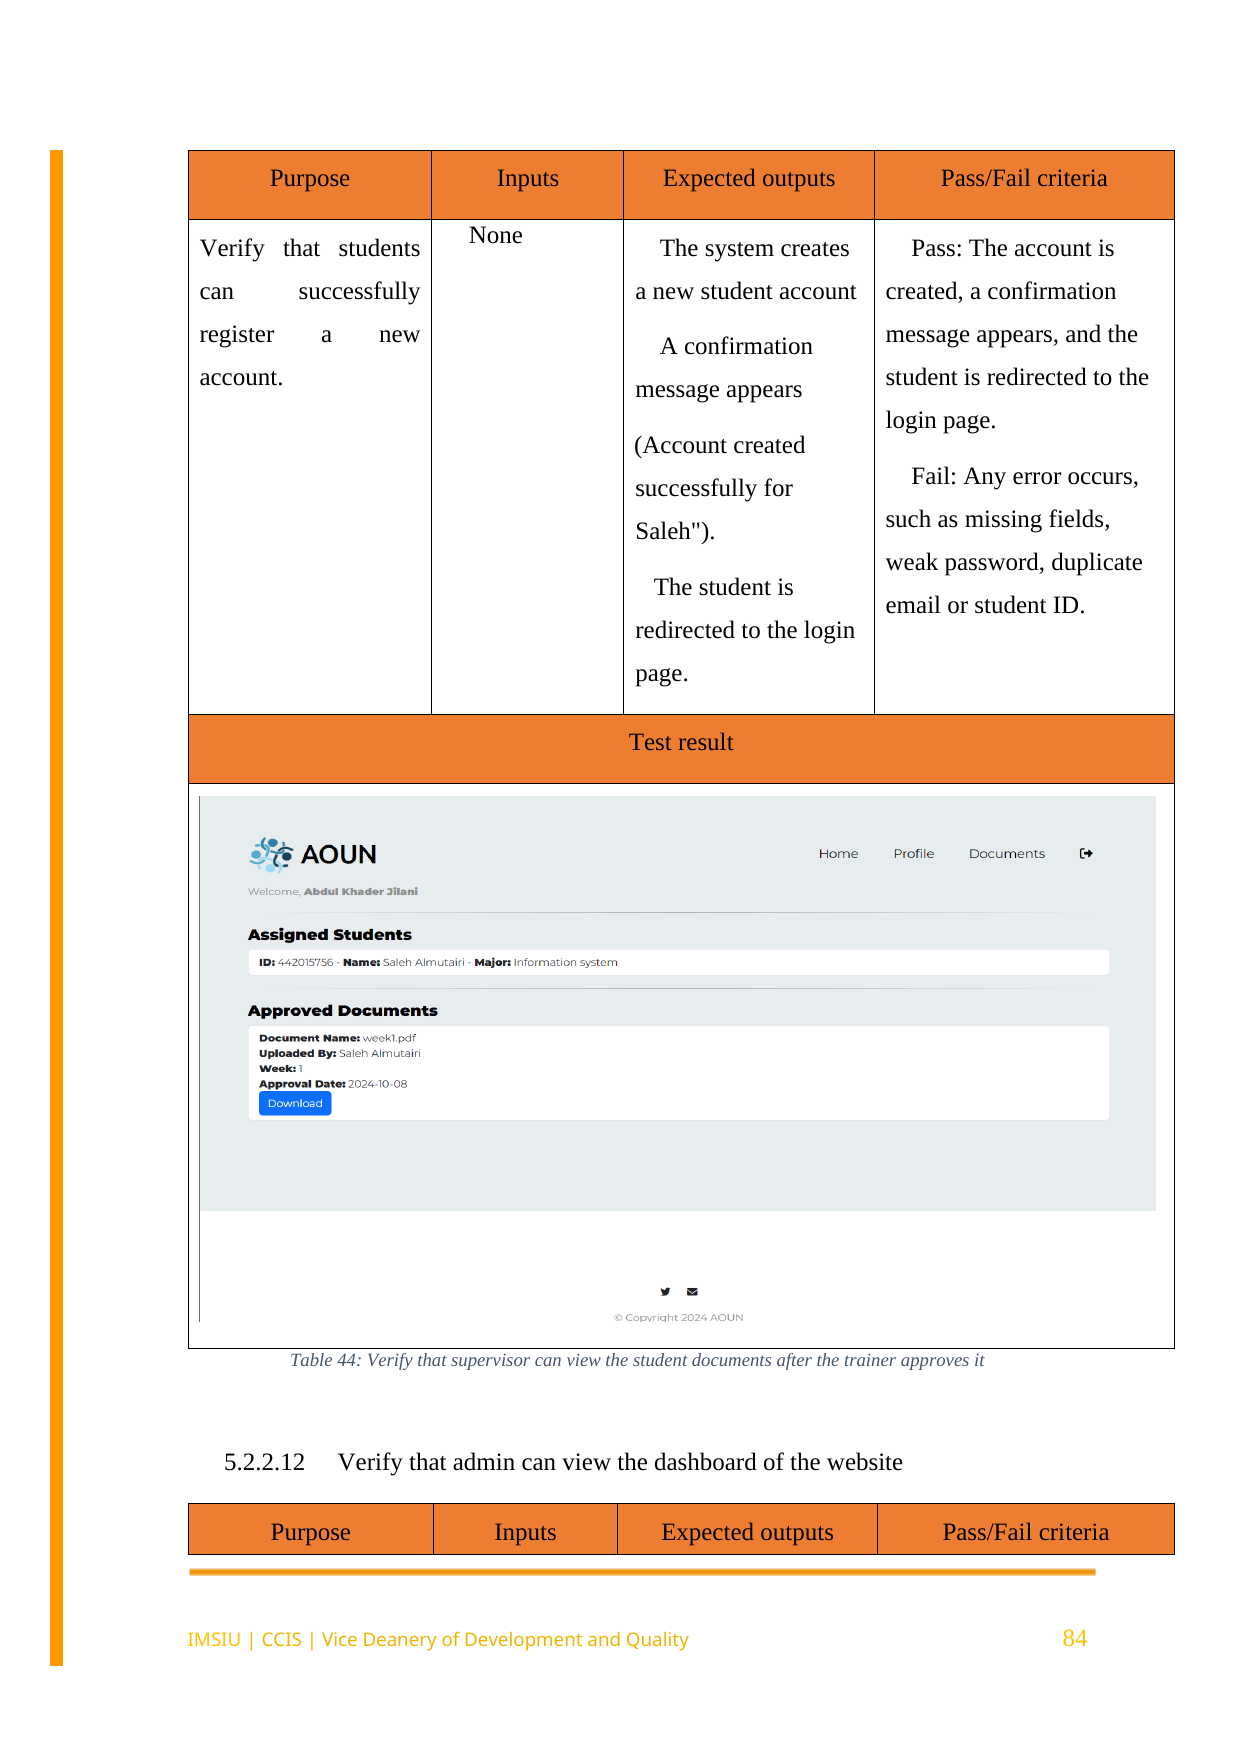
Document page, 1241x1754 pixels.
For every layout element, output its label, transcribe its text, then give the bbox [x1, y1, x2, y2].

table_cell Verify that students can successfully register a new account. [189, 220, 431, 714]
table_header Purpose [189, 1504, 433, 1554]
text Table : Verify that supervisor can view the student documents after the trainer approves it [186, 1349, 1090, 1371]
table_header Inputs [432, 151, 623, 219]
table_cell Test result [189, 715, 1174, 783]
table_header Expected outputs [618, 1504, 877, 1554]
table_cell  Pass: The account is created, a confirmation message appears, and the student is redirected to the login page.  Fail: Any error occurs, such as missing fields, weak password, duplicate email or student ID. [875, 220, 1174, 714]
table_cell [189, 784, 1174, 1348]
table_cell  None [432, 220, 623, 714]
table_header Purpose [189, 151, 431, 219]
table_header Pass/Fail criteria [875, 151, 1174, 219]
list Verify that admin can view the dashboard of the website [224, 1447, 1090, 1476]
table_cell  The system creates a new student account  A confirmation message appears (Account created successfully for Saleh"). The student is redirected to the login page. [624, 220, 874, 714]
table_header Expected outputs [624, 151, 874, 219]
table_header Inputs [434, 1504, 617, 1554]
picture [199, 796, 1156, 1322]
picture [187, 1567, 1100, 1576]
table_header Pass/Fail criteria [878, 1504, 1174, 1554]
